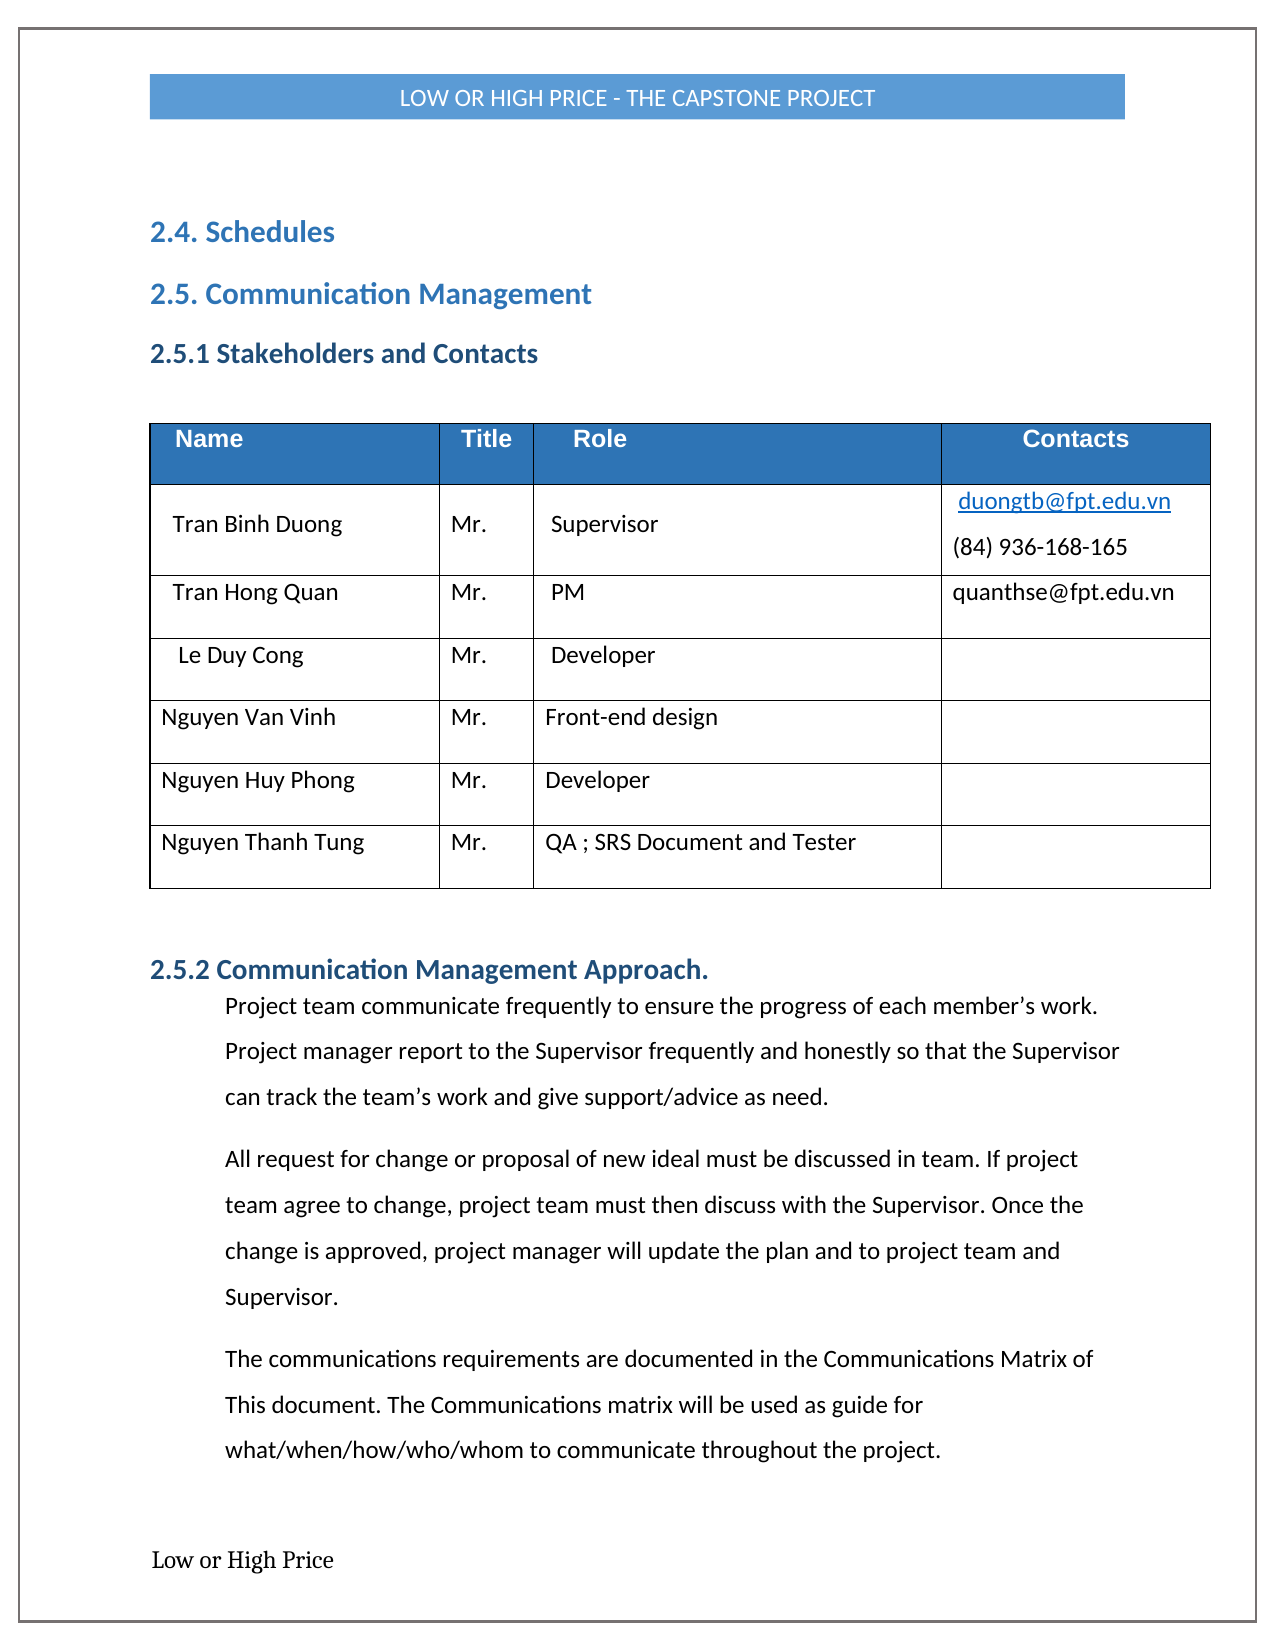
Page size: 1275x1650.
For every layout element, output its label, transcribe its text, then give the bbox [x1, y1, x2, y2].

table_cell Mr. [440, 701, 533, 763]
subtitle 2.5.1 Stakeholders and Contacts [150, 335, 1125, 371]
table_cell [942, 639, 1210, 700]
subtitle 2.5.2 Communication Management Approach. [150, 951, 1125, 987]
table_cell quanthse@fpt.edu.vn [942, 576, 1210, 638]
text All request for change or proposal of new ideal must be discussed in team. If project team agree to change, project team must then discuss with the Supervisor. Once the change is approved, project manager will update the plan and to project team and Supervisor. [225, 1144, 1125, 1311]
table_cell Nguyen Thanh Tung [151, 826, 439, 888]
table_cell [942, 701, 1210, 763]
table_cell duongtb@fpt.edu.vn (84) 936-168-165 [942, 485, 1210, 575]
table_cell Front-end design [534, 701, 941, 763]
table_cell Nguyen Van Vinh [151, 701, 439, 763]
table_cell Le Duy Cong [151, 639, 439, 700]
table_cell Mr. [440, 576, 533, 638]
table_cell PM [534, 576, 941, 638]
table_cell [942, 826, 1210, 888]
table_cell Developer [534, 764, 941, 825]
table_header Title [440, 424, 533, 484]
table_cell Mr. [440, 764, 533, 825]
text The communications requirements are documented in the Communications Matrix of This document. The Communications matrix will be used as guide for what/when/how/who/whom to communicate throughout the project. [225, 1343, 1125, 1465]
table_cell Mr. [440, 639, 533, 700]
table_header Role [534, 424, 941, 484]
table_header Contacts [942, 424, 1210, 484]
text Project team communicate frequently to ensure the progress of each member’s work. Project manager report to the Supervisor frequently and honestly so that the Supervisor can track the team’s work and give support/advice as need. [225, 990, 1125, 1112]
table_cell Nguyen Huy Phong [151, 764, 439, 825]
subtitle 2.5. Communication Management [150, 274, 1125, 312]
table_cell Tran Binh Duong [151, 485, 439, 575]
table_header Name [151, 424, 439, 484]
subtitle 2.4. Schedules [150, 212, 1125, 251]
table_cell QA ; SRS Document and Tester [534, 826, 941, 888]
table_cell Developer [534, 639, 941, 700]
table_cell Supervisor [534, 485, 941, 575]
table_cell Mr. [440, 485, 533, 575]
table_cell [942, 764, 1210, 825]
table_cell Tran Hong Quan [151, 576, 439, 638]
table_cell Mr. [440, 826, 533, 888]
